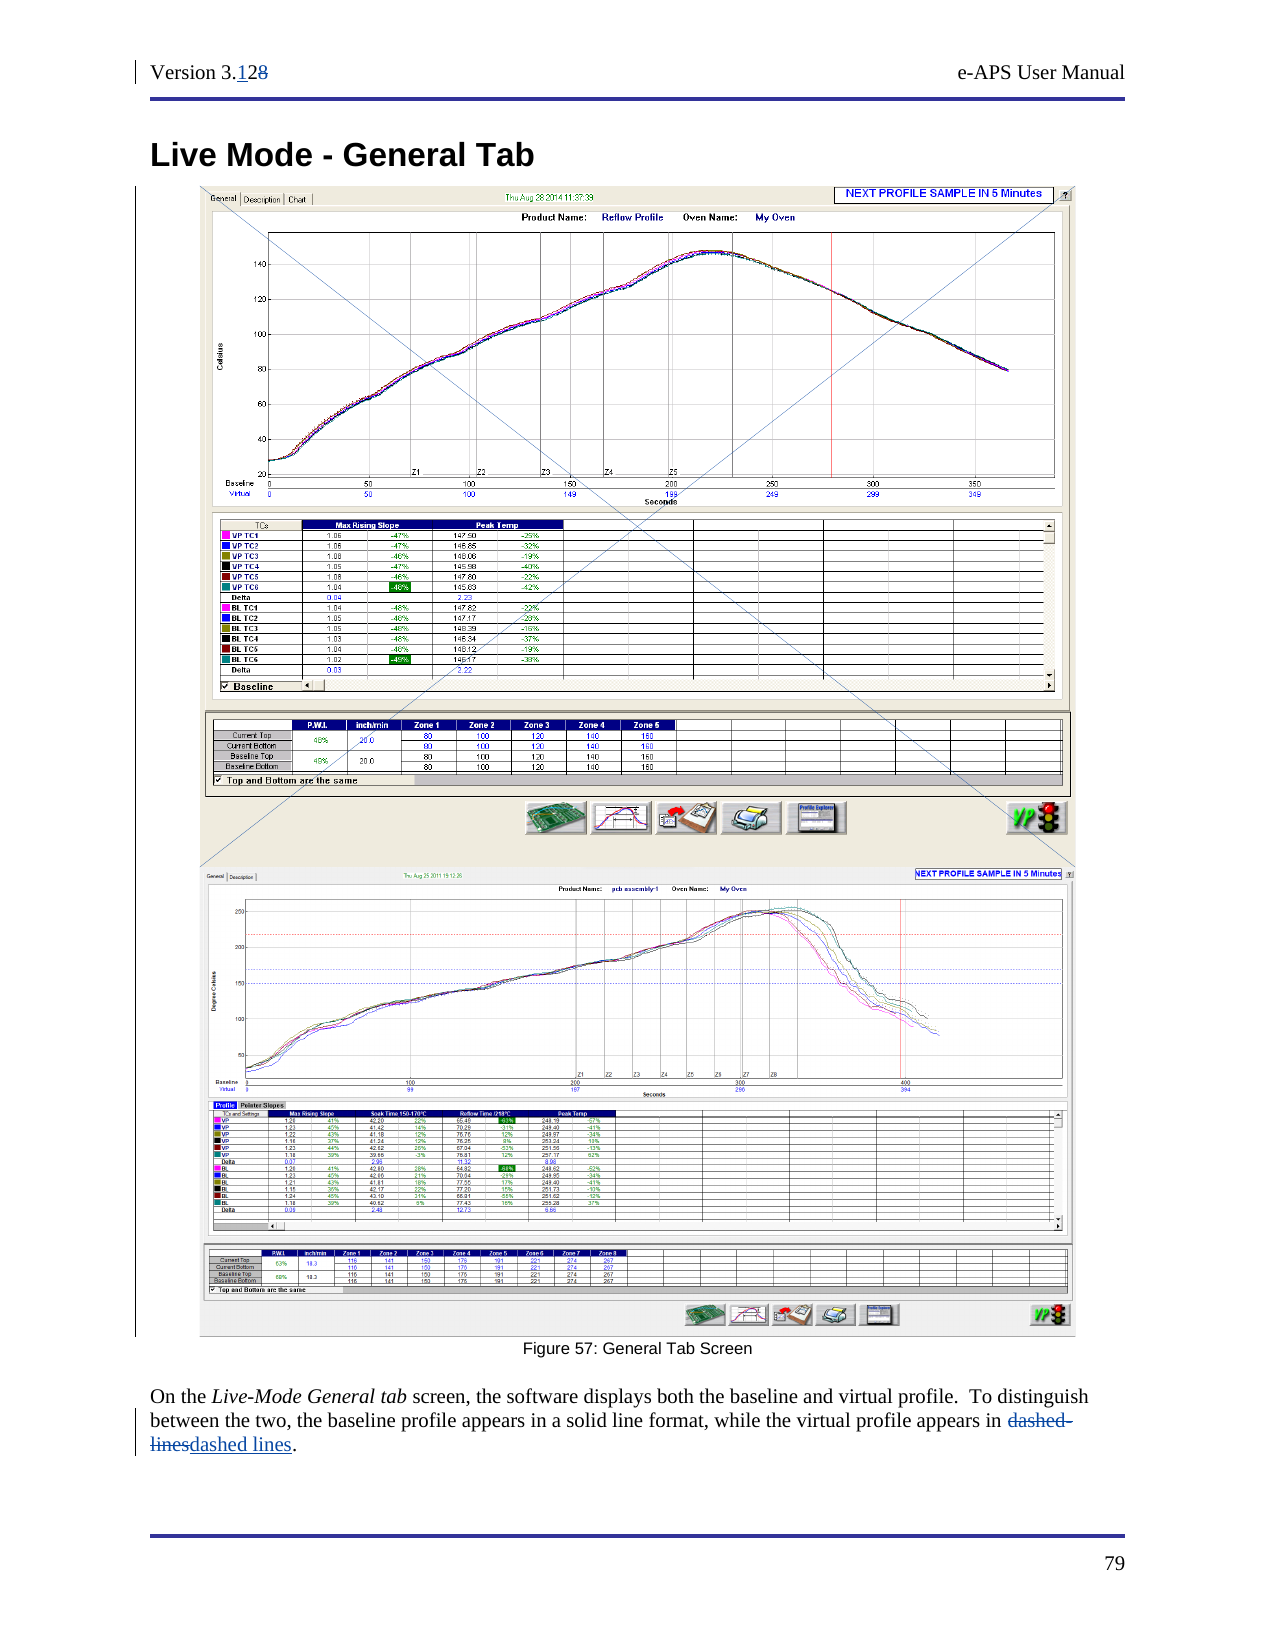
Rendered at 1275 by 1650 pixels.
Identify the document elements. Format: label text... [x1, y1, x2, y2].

picture [202, 186, 1073, 525]
text On the Live-Mode General tab screen, the software displays both the baseline and virtual profile. To distinguish between the two, the baseline profile appears in a solid line format, while the virtual profile appears in . [150, 1384, 1125, 1456]
subtitle Live Mode - General Tab [150, 135, 1125, 173]
picture [199, 187, 636, 866]
picture [639, 187, 1076, 866]
text Figure 57: General Tab Screen [150, 1339, 1125, 1358]
picture [199, 528, 1076, 1337]
